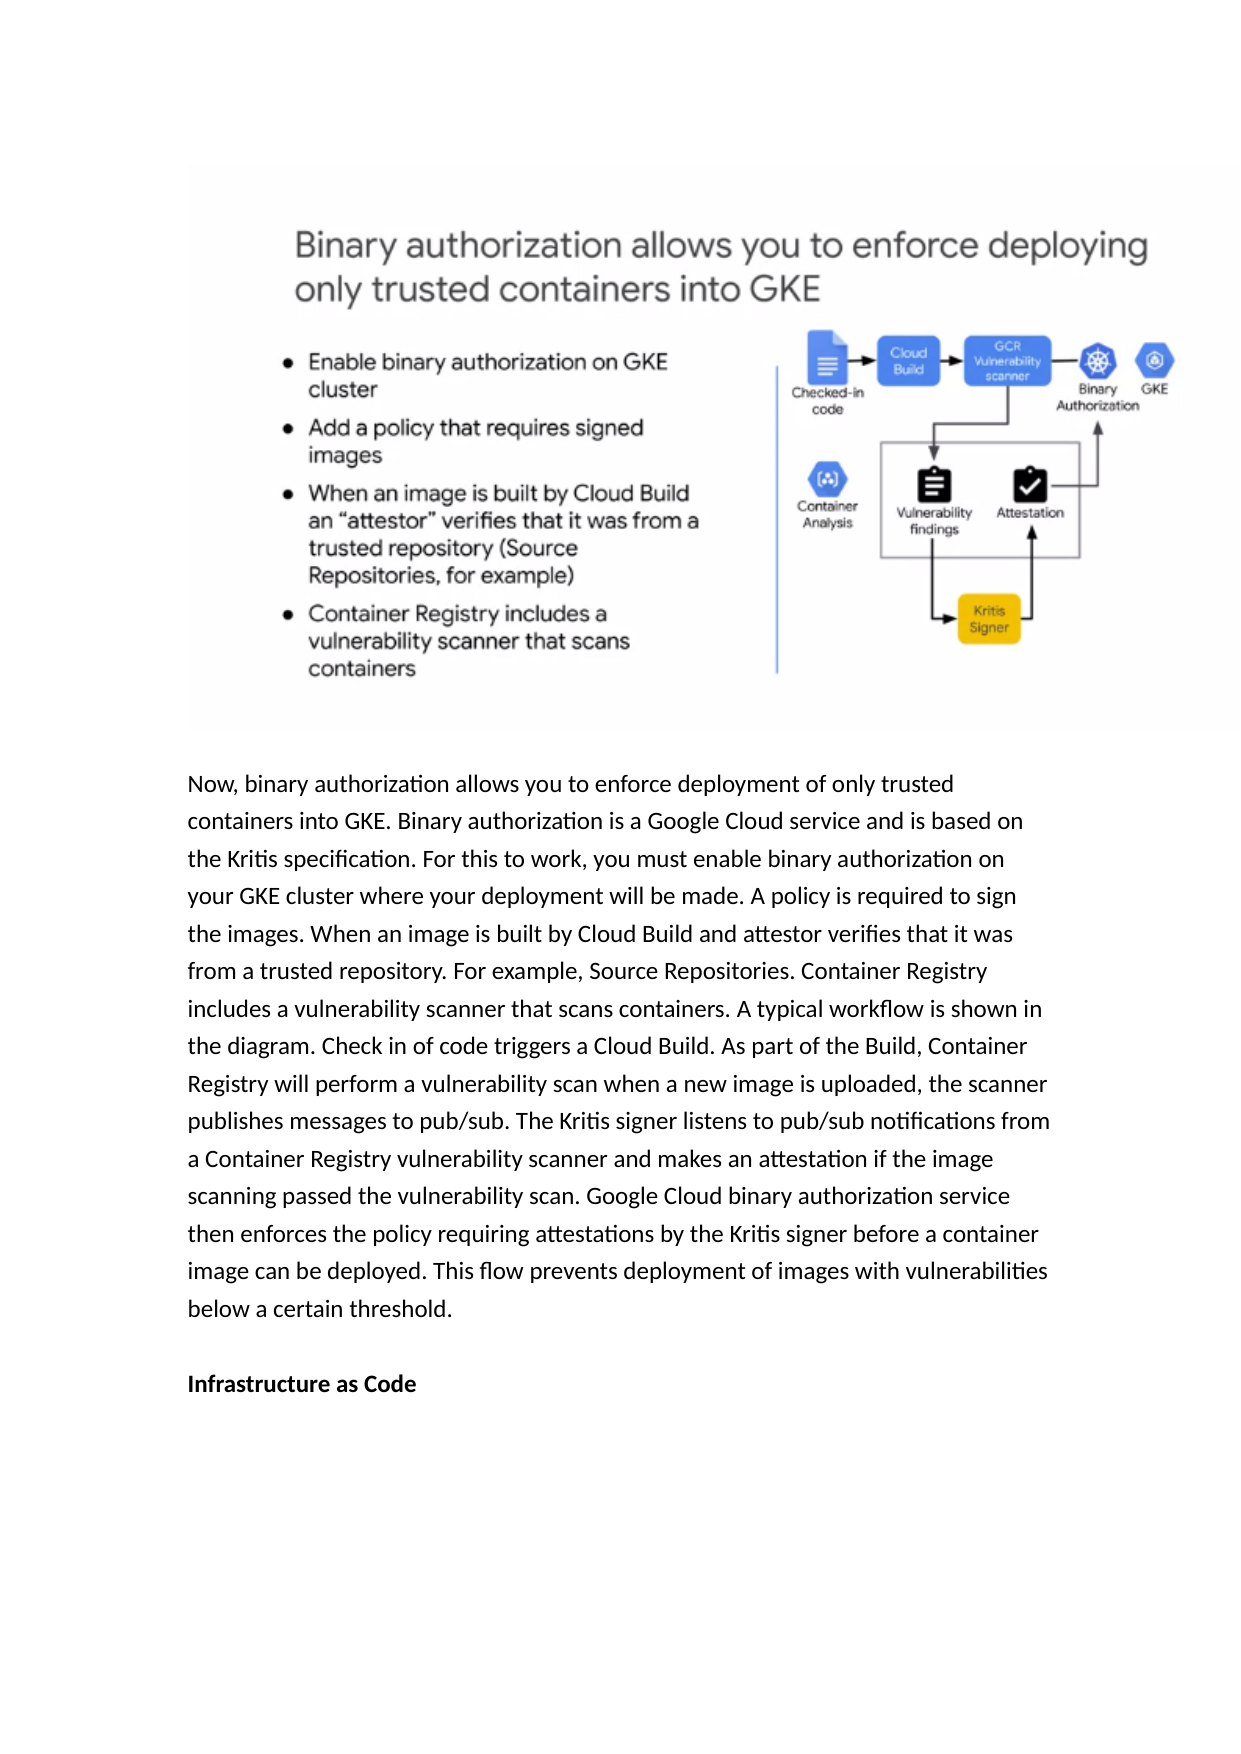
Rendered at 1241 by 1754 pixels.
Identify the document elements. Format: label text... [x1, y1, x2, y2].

text Infrastructure as Code [187, 1364, 1053, 1402]
text Now, binary authorization allows you to enforce deployment of only trusted containers into GKE. Binary authorization is a Google Cloud service and is based on the Kritis specification. For this to work, you must enable binary authorization on your GKE cluster where your deployment will be made. A policy is required to sign the images. When an image is built by Cloud Build and attestor verifies that it was from a trusted repository. For example, Source Repositories. Container Registry includes a vulnerability scanner that scans containers. A typical workflow is shown in the diagram. Check in of code triggers a Cloud Build. As part of the Build, Container Registry will perform a vulnerability scan when a new image is uploaded, the scanner publishes messages to pub/sub. The Kritis signer listens to pub/sub notifications from a Container Registry vulnerability scanner and makes an attestation if the image scanning passed the vulnerability scan. Google Cloud binary authorization service then enforces the policy requiring attestations by the Kritis signer before a container image can be deployed. This flow prevents deployment of images with vulnerabilities below a certain threshold. [187, 764, 1053, 1327]
picture [187, 164, 1241, 731]
